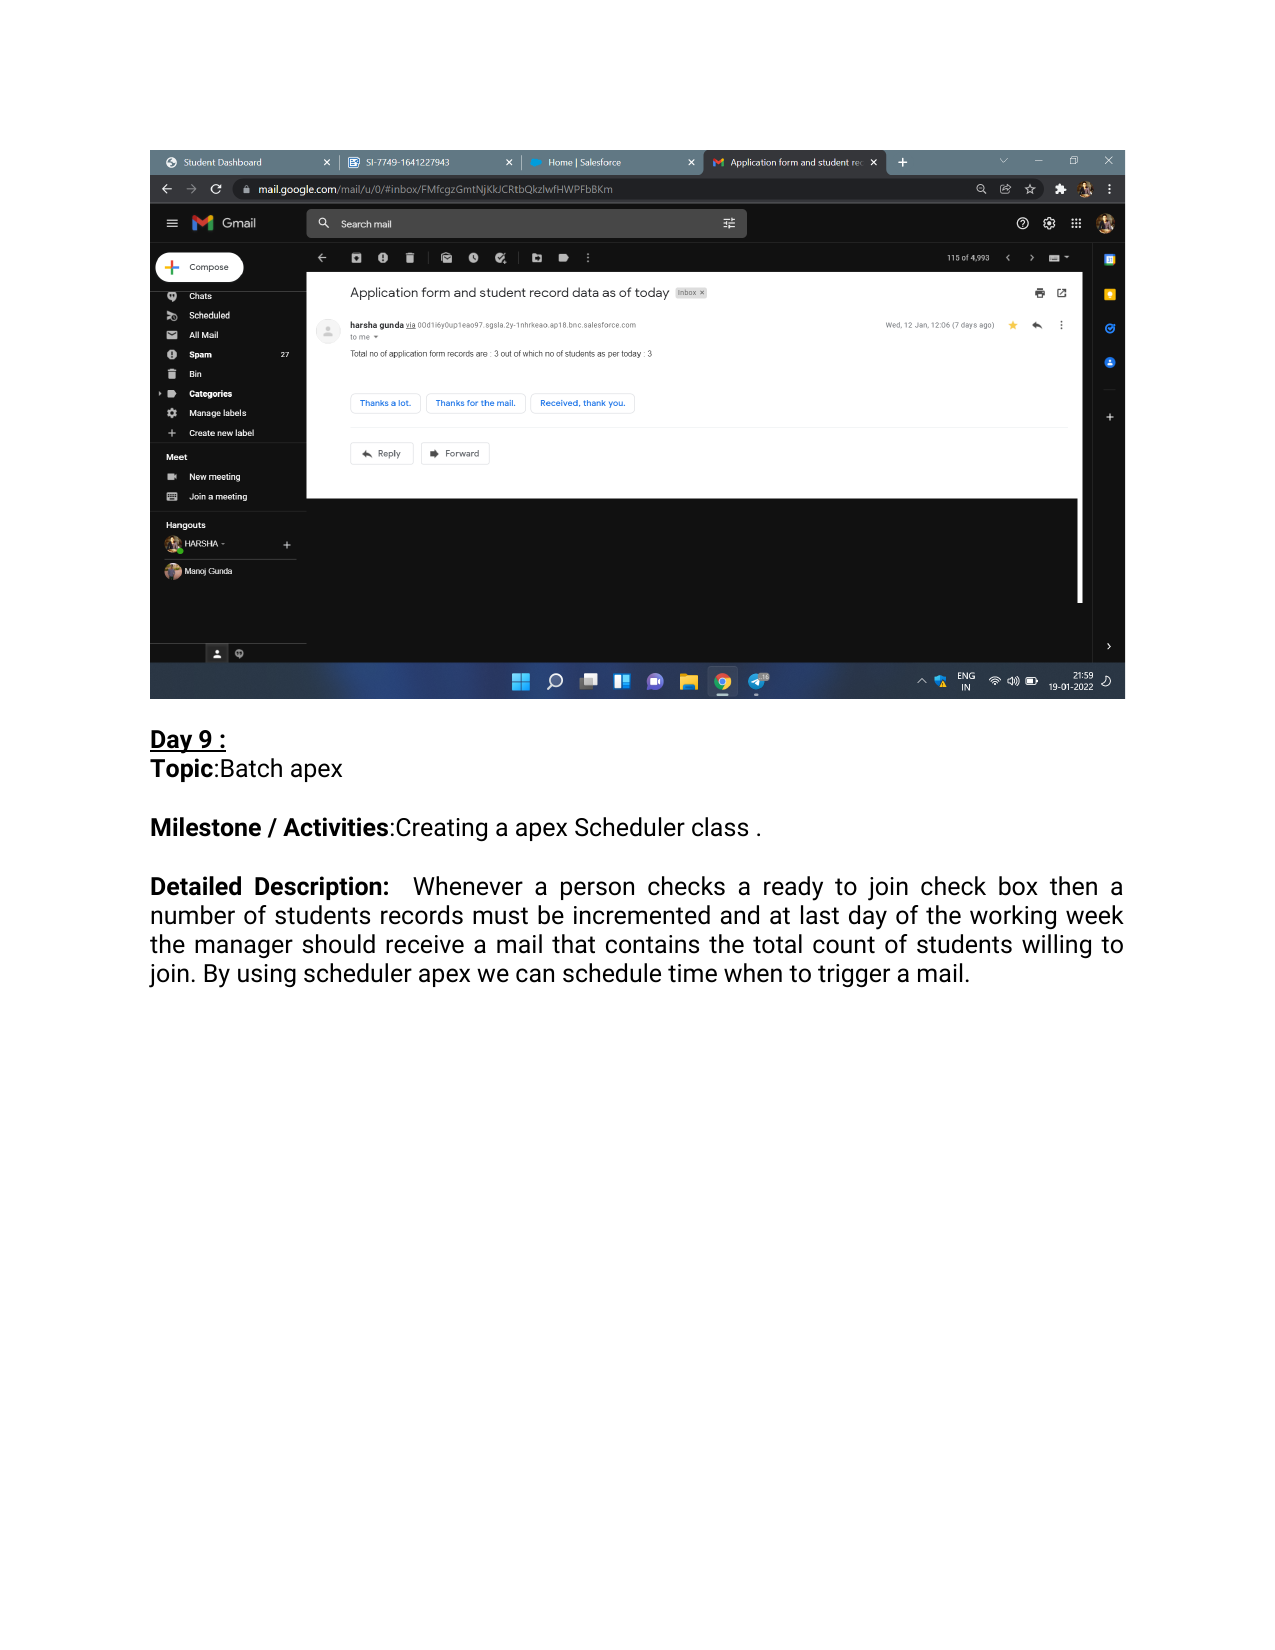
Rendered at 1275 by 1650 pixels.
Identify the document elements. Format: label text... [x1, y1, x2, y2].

picture [150, 150, 1125, 699]
text Detailed Description: Whenever a person checks a ready to join check box then a number of students records must be incremented and at last day of the working week the manager should receive a mail that contains the total count of students willing to join. By using scheduler apex we can schedule time when to trigger a mail. [150, 872, 1125, 989]
text Milestone / Activities:Creating a apex Scheduler class . [150, 813, 1125, 842]
text Topic:Batch apex [150, 754, 1125, 784]
text Day 9 : [150, 725, 1125, 754]
